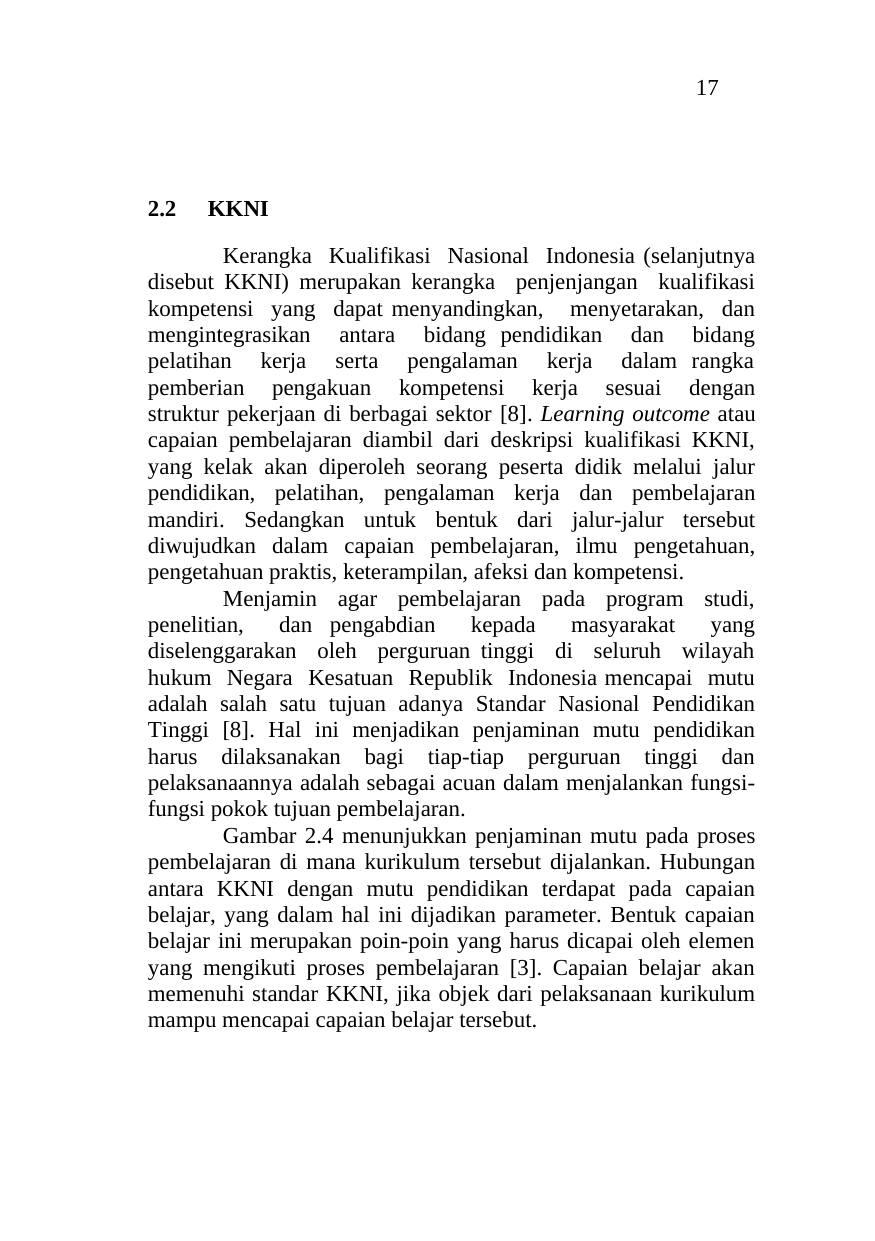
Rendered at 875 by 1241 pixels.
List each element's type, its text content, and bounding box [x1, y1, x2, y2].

list Kerangka Kualifikasi Nasional Indonesia (selanjutnya disebut KKNI) merupakan kerangka penjenjangan kualifikasi kompetensi yang dapat menyandingkan, menyetarakan, dan mengintegrasikan antara bidang pendidikan dan bidang pelatihan kerja serta pengalaman kerja dalam rangka pemberian pengakuan kompetensi kerja sesuai dengan struktur pekerjaan di berbagai sektor . Learning outcome atau capaian pembelajaran diambil dari deskripsi kualifikasi KKNI, yang kelak akan diperoleh seorang peserta didik melalui jalur pendidikan, pelatihan, pengalaman kerja dan pembelajaran mandiri. Sedangkan untuk bentuk dari jalur-jalur tersebut diwujudkan dalam capaian pembelajaran, ilmu pengetahuan, pengetahuan praktis, keterampilan, afeksi dan kompetensi. [148, 242, 756, 585]
list Menjamin agar pembelajaran pada program studi, penelitian, dan pengabdian kepada masyarakat yang diselenggarakan oleh perguruan tinggi di seluruh wilayah hukum Negara Kesatuan Republik Indonesia mencapai mutu adalah salah satu tujuan adanya Standar Nasional Pendidikan Tinggi . Hal ini menjadikan penjaminan mutu pendidikan harus dilaksanakan bagi tiap-tiap perguruan tinggi dan pelaksanaannya adalah sebagai acuan dalam menjalankan fungsi-fungsi pokok tujuan pembelajaran. [148, 585, 756, 822]
list Gambar 2.4 menunjukkan penjaminan mutu pada proses pembelajaran di mana kurikulum tersebut dijalankan. Hubungan antara KKNI dengan mutu pendidikan terdapat pada capaian belajar, yang dalam hal ini dijadikan parameter. Bentuk capaian belajar ini merupakan poin-poin yang harus dicapai oleh elemen yang mengikuti proses pembelajaran [3]. Capaian belajar akan memenuhi standar KKNI, jika objek dari pelaksanaan kurikulum mampu mencapai capaian belajar tersebut. [148, 822, 756, 1033]
subtitle KKNI [148, 195, 756, 221]
